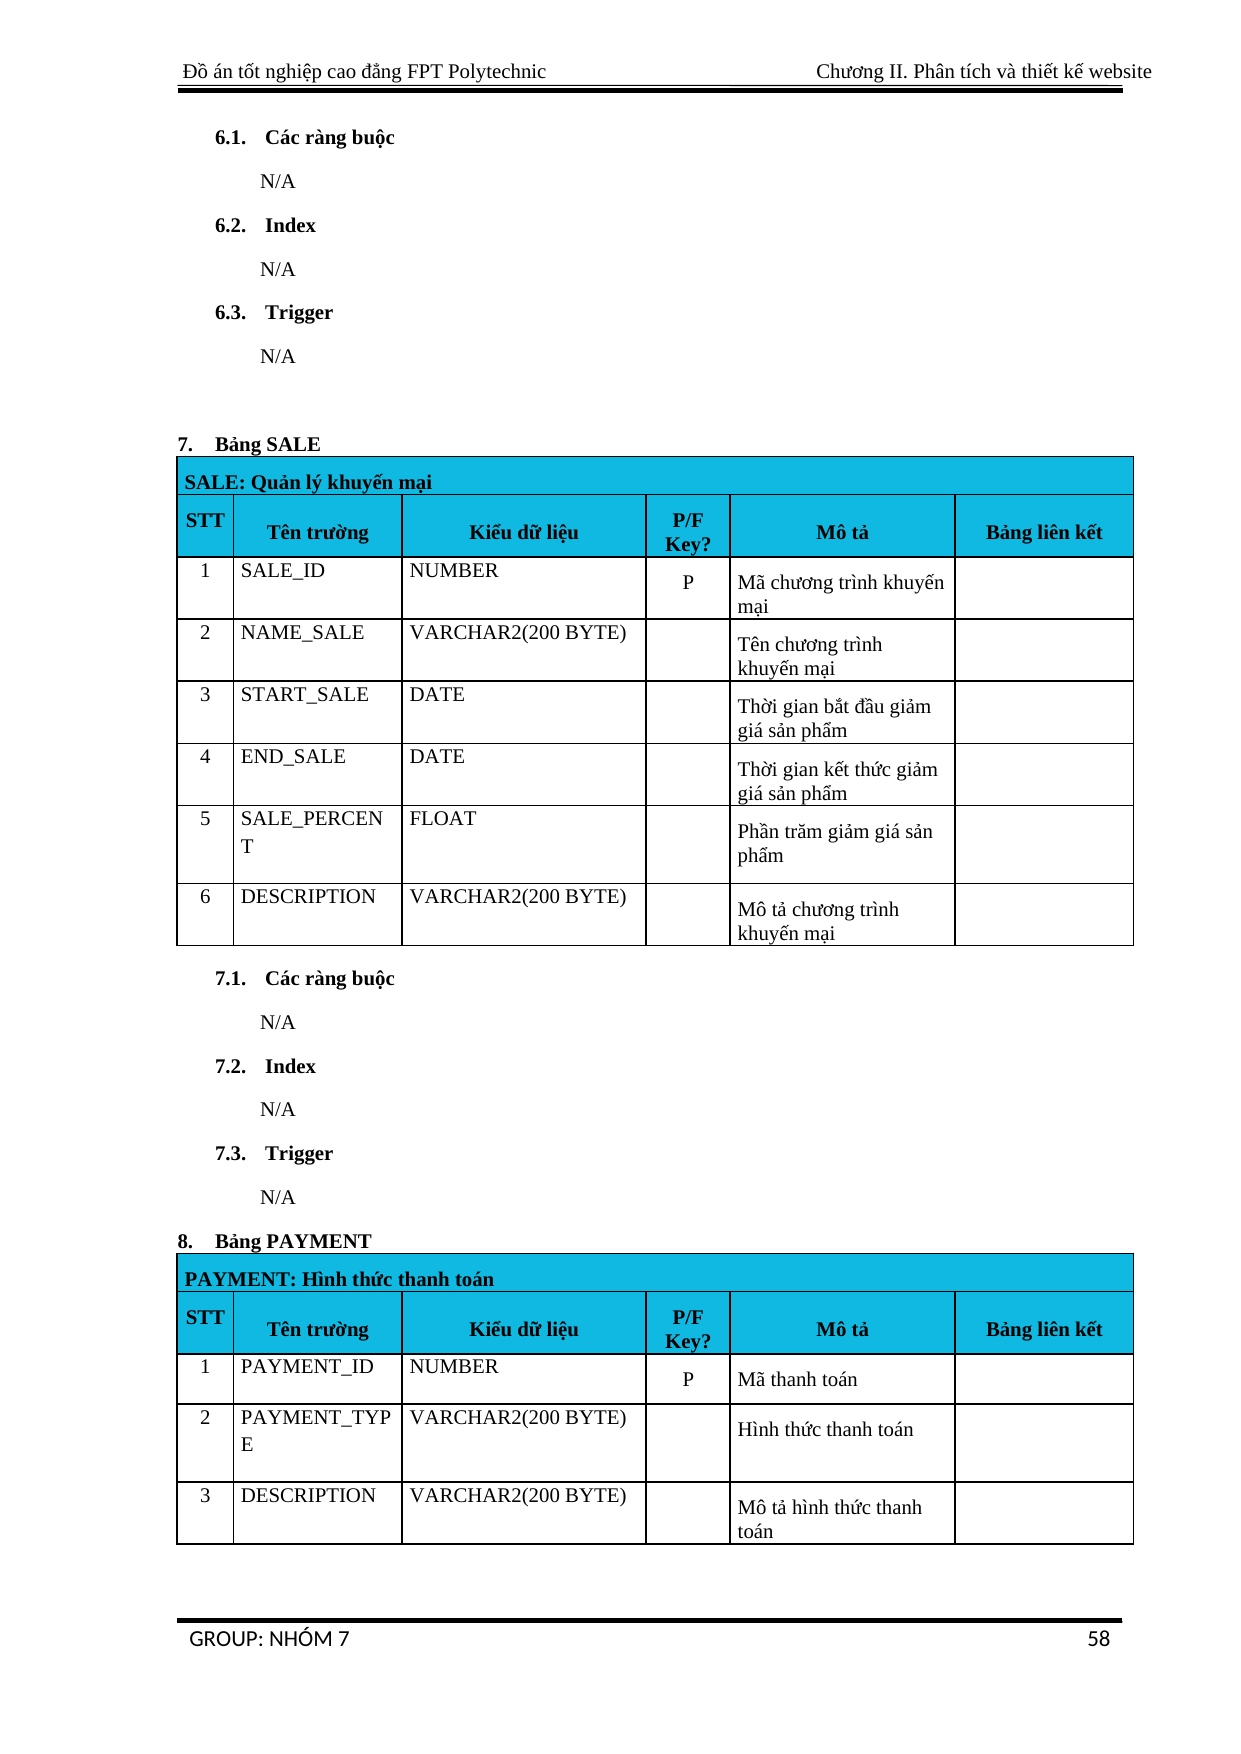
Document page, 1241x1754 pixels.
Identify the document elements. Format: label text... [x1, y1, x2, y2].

table_cell [956, 1355, 1133, 1403]
table_cell VARCHAR2(200 BYTE) [403, 620, 645, 680]
table_cell [647, 806, 729, 883]
table_cell 5 [178, 806, 233, 883]
subtitle N/A [260, 337, 1122, 368]
table_cell STT [178, 495, 233, 556]
table_cell P/F Key? [647, 495, 729, 556]
table_cell Mã thanh toán [731, 1355, 954, 1403]
table_cell Thời gian kết thức giảm giá sản phẩm [731, 744, 954, 805]
table_cell Mô tả [731, 1292, 954, 1353]
table_cell Tên trường [234, 1292, 401, 1353]
subtitle N/A [260, 1178, 1122, 1209]
table_cell Kiểu dữ liệu [403, 1292, 645, 1353]
table_cell 2 [178, 1405, 233, 1481]
table_cell STT [178, 1292, 233, 1353]
table_cell 2 [178, 620, 233, 680]
table_cell PAYMENT_ID [234, 1355, 401, 1403]
table_cell [956, 1405, 1133, 1481]
table_cell Hình thức thanh toán [731, 1405, 954, 1481]
subtitle Bảng PAYMENT [177, 1221, 1122, 1253]
table_cell VARCHAR2(200 BYTE) [403, 1405, 645, 1481]
table_cell [956, 558, 1133, 618]
subtitle Các ràng buộc [215, 959, 1122, 990]
table_cell PAYMENT_TYPE [234, 1405, 401, 1481]
table_cell NAME_SALE [234, 620, 401, 680]
table_cell [956, 806, 1133, 883]
table_cell DATE [403, 744, 645, 805]
subtitle Trigger [215, 1134, 1122, 1165]
table_cell FLOAT [403, 806, 645, 883]
table_cell VARCHAR2(200 BYTE) [403, 1483, 645, 1543]
table_cell START_SALE [234, 682, 401, 742]
table_cell Phần trăm giảm giá sản phẩm [731, 806, 954, 883]
table_cell [647, 620, 729, 680]
table_cell Mô tả hình thức thanh toán [731, 1483, 954, 1543]
table_cell VARCHAR2(200 BYTE) [403, 884, 645, 945]
table_cell Mô tả [731, 495, 954, 556]
table_cell DESCRIPTION [234, 884, 401, 945]
table_cell [647, 884, 729, 945]
table_cell 3 [178, 682, 233, 742]
subtitle Trigger [215, 293, 1122, 324]
table_cell 1 [178, 1355, 233, 1403]
table_cell Thời gian bắt đầu giảm giá sản phẩm [731, 682, 954, 742]
table_cell Mô tả chương trình khuyến mại [731, 884, 954, 945]
table_cell [956, 620, 1133, 680]
table_cell Bảng liên kết [956, 495, 1133, 556]
table_cell [647, 1483, 729, 1543]
subtitle N/A [260, 162, 1122, 193]
subtitle Bảng SALE [177, 424, 1122, 456]
table_cell P [647, 1355, 729, 1403]
table_cell SALE_ID [234, 558, 401, 618]
table_cell DATE [403, 682, 645, 742]
table_cell Mã chương trình khuyến mại [731, 558, 954, 618]
table_header PAYMENT: Hình thức thanh toán [178, 1254, 1133, 1291]
subtitle Index [215, 206, 1122, 237]
subtitle Index [215, 1046, 1122, 1078]
table_cell 1 [178, 558, 233, 618]
table_cell [956, 682, 1133, 742]
table_cell Tên trường [234, 495, 401, 556]
table_cell [956, 1483, 1133, 1543]
subtitle N/A [260, 1003, 1122, 1034]
table_cell 4 [178, 744, 233, 805]
table_cell NUMBER [403, 558, 645, 618]
table_cell DESCRIPTION [234, 1483, 401, 1543]
subtitle N/A [260, 249, 1122, 281]
table_cell Bảng liên kết [956, 1292, 1133, 1353]
table_cell SALE_PERCENT [234, 806, 401, 883]
table_cell NUMBER [403, 1355, 645, 1403]
table_cell P/F Key? [647, 1292, 729, 1353]
table_cell [647, 1405, 729, 1481]
table_cell [647, 744, 729, 805]
table_cell Tên chương trình khuyến mại [731, 620, 954, 680]
table_cell [956, 744, 1133, 805]
subtitle N/A [260, 1090, 1122, 1121]
table_cell 6 [178, 884, 233, 945]
table_cell 3 [178, 1483, 233, 1543]
table_cell END_SALE [234, 744, 401, 805]
table_cell [956, 884, 1133, 945]
table_header SALE: Quản lý khuyến mại [178, 457, 1133, 494]
table_cell P [647, 558, 729, 618]
table_cell Kiểu dữ liệu [403, 495, 645, 556]
table_cell [647, 682, 729, 742]
subtitle Các ràng buộc [215, 118, 1122, 149]
